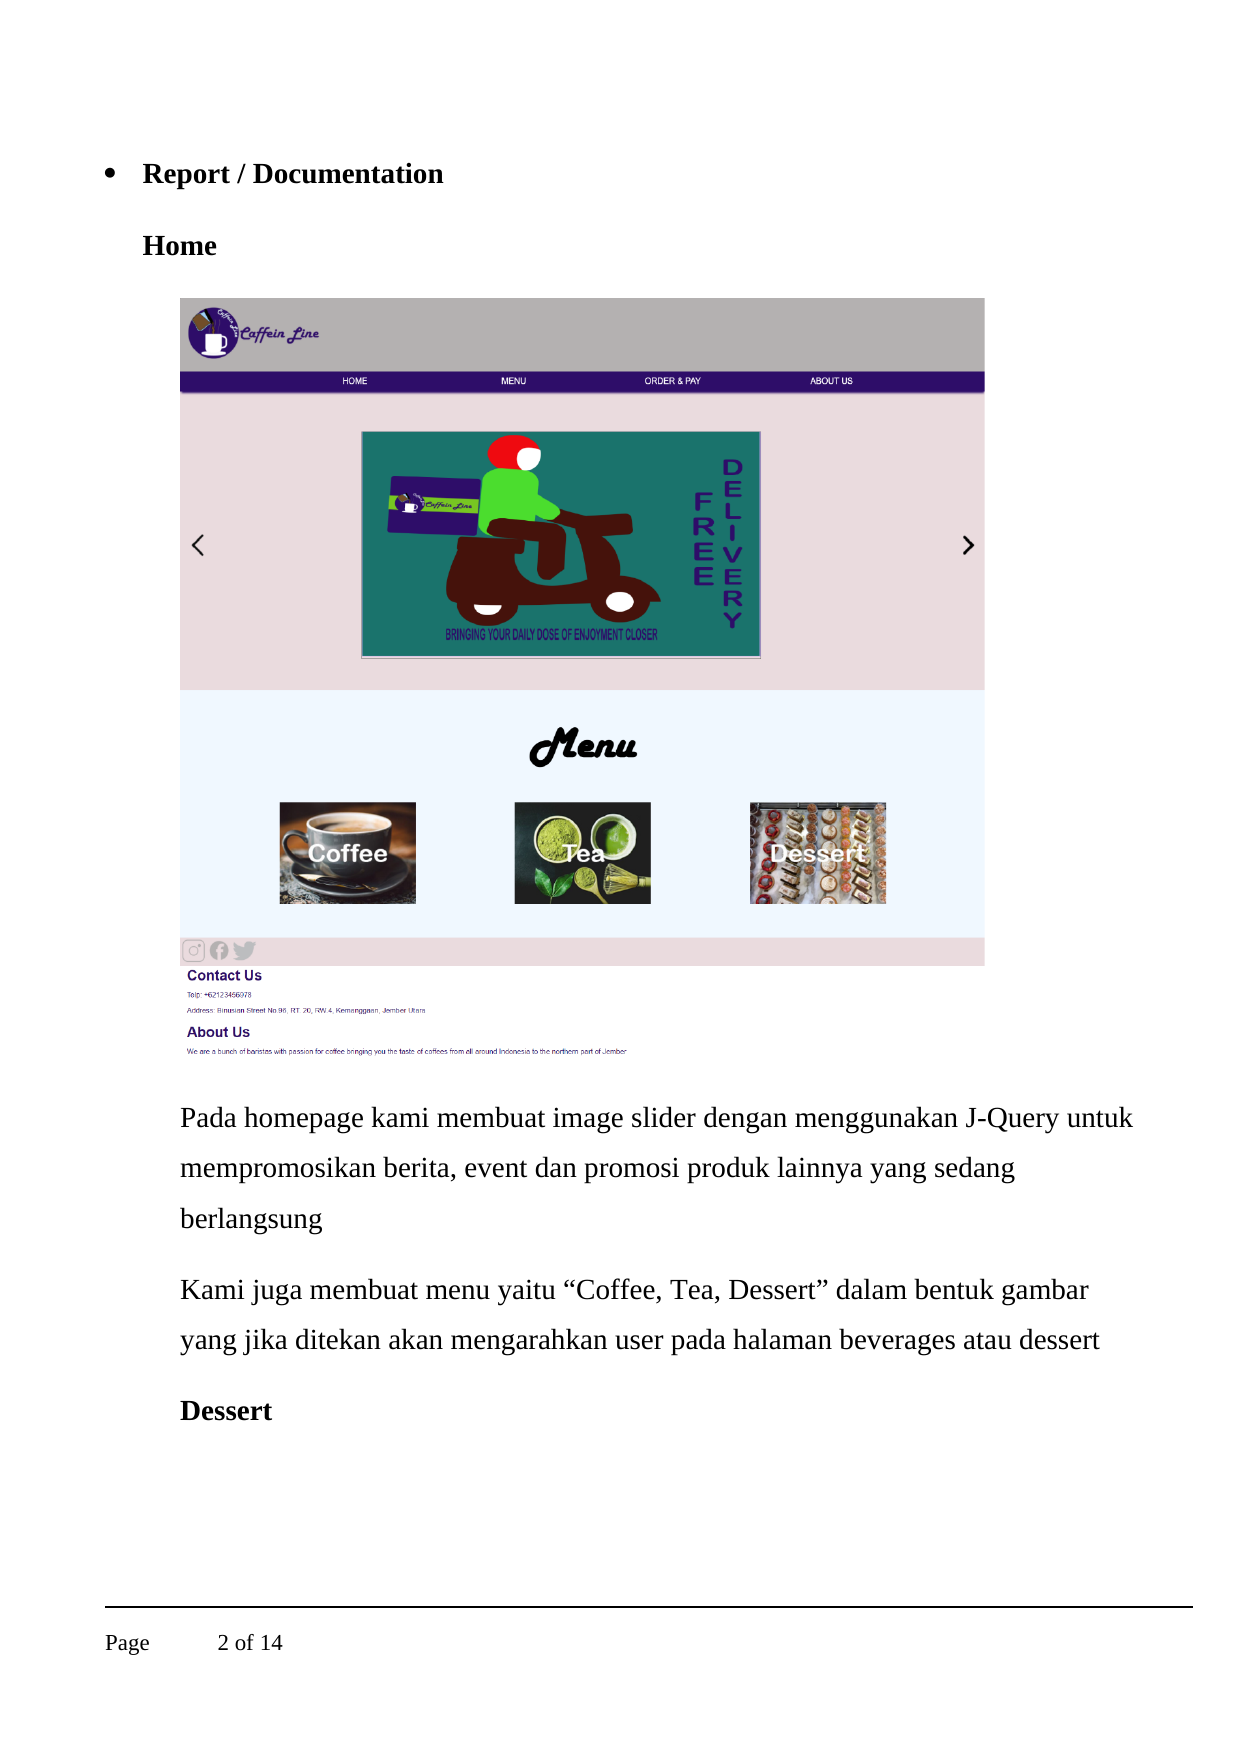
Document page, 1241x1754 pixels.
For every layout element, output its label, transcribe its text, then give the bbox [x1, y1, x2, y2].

text Kami juga membuat menu yaitu “Coffee, Tea, Dessert” dalam bentuk gambar yang jika ditekan akan mengarahkan user pada halaman beverages atau dessert [180, 1272, 1135, 1356]
text Dessert [180, 1393, 1135, 1427]
list Report / Documentation [105, 157, 1135, 190]
text Pada homepage kami membuat image slider dengan menggunakan J-Query untuk mempromosikan berita, event dan promosi produk lainnya yang sedang berlangsung [180, 1100, 1135, 1234]
text Home [142, 228, 1135, 261]
picture [180, 298, 985, 1064]
